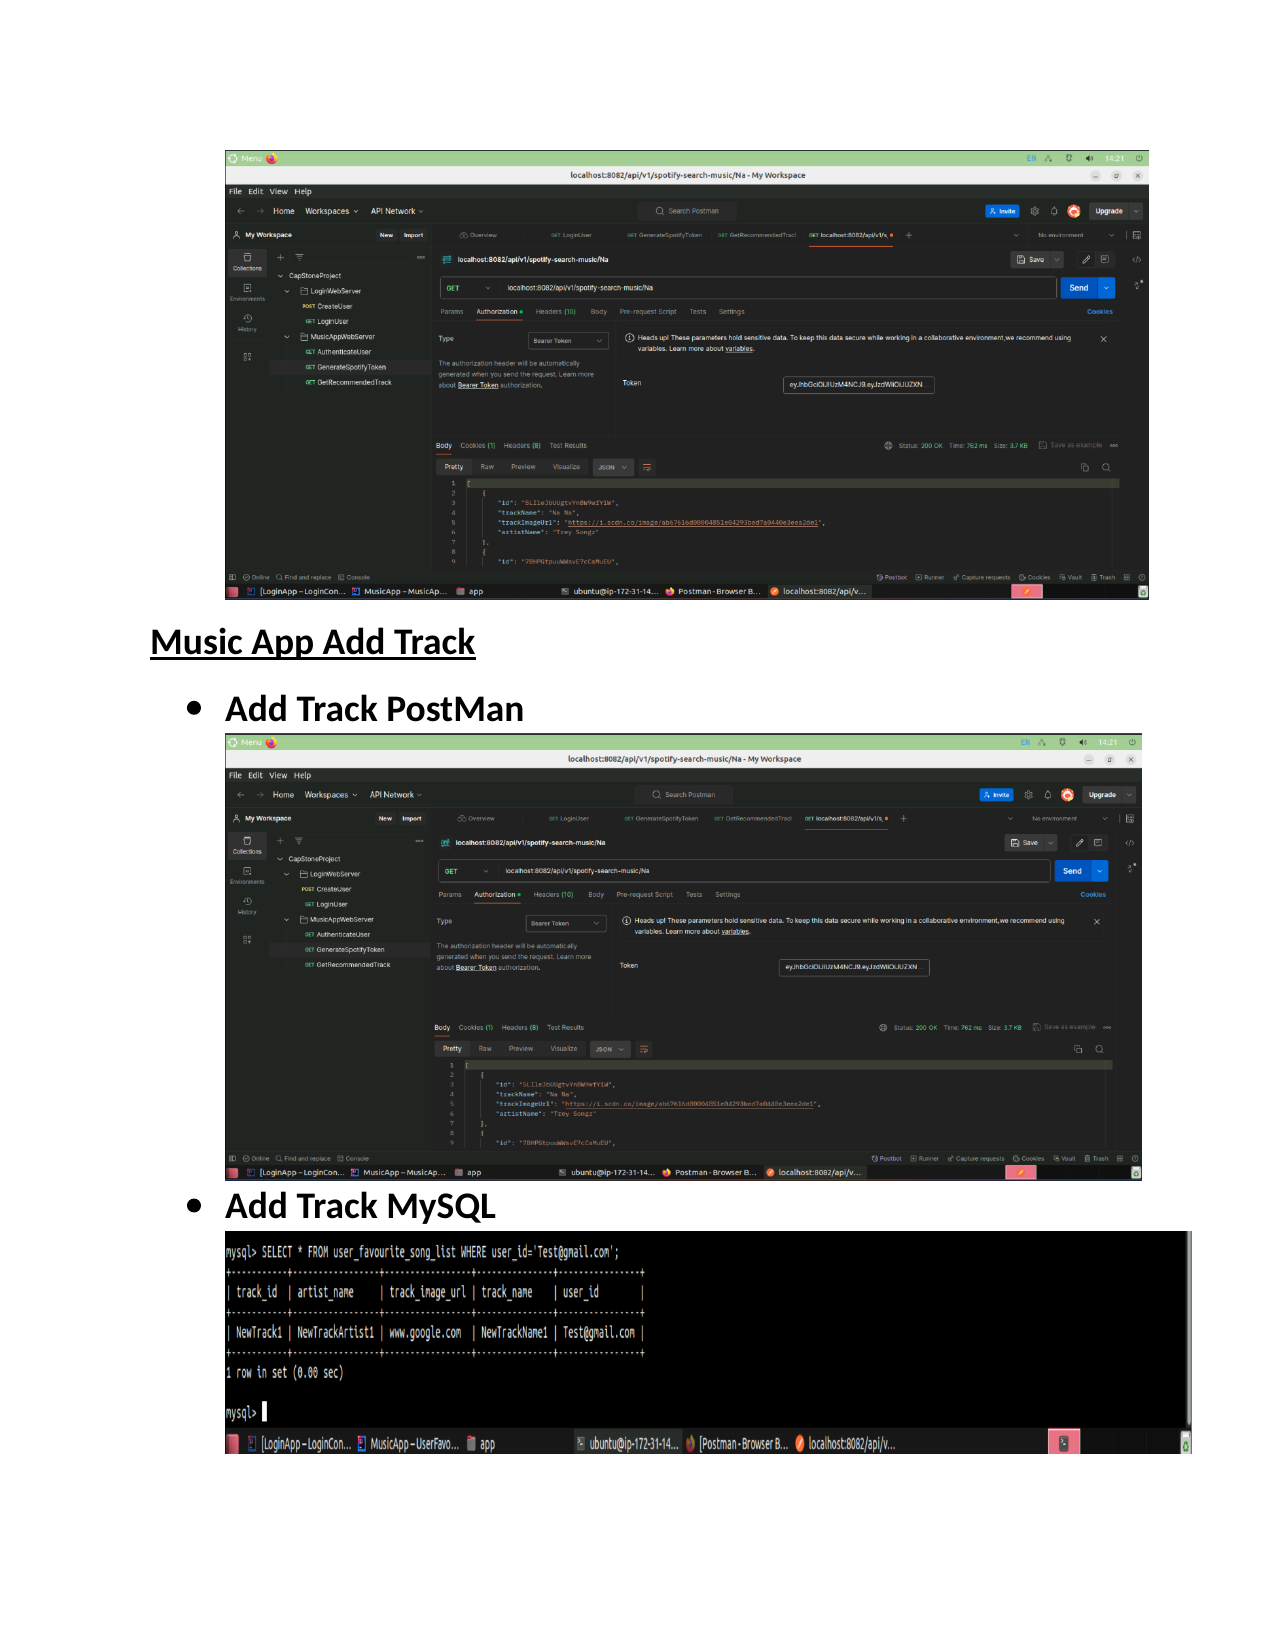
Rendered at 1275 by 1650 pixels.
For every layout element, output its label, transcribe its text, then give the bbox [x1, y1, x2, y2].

list Add Track PostMan [187, 684, 1125, 730]
text Music App Add Track [150, 618, 1125, 664]
picture [225, 1231, 1192, 1454]
picture [225, 150, 1149, 600]
picture [225, 733, 1142, 1181]
list Add Track MySQL [187, 1182, 1125, 1228]
